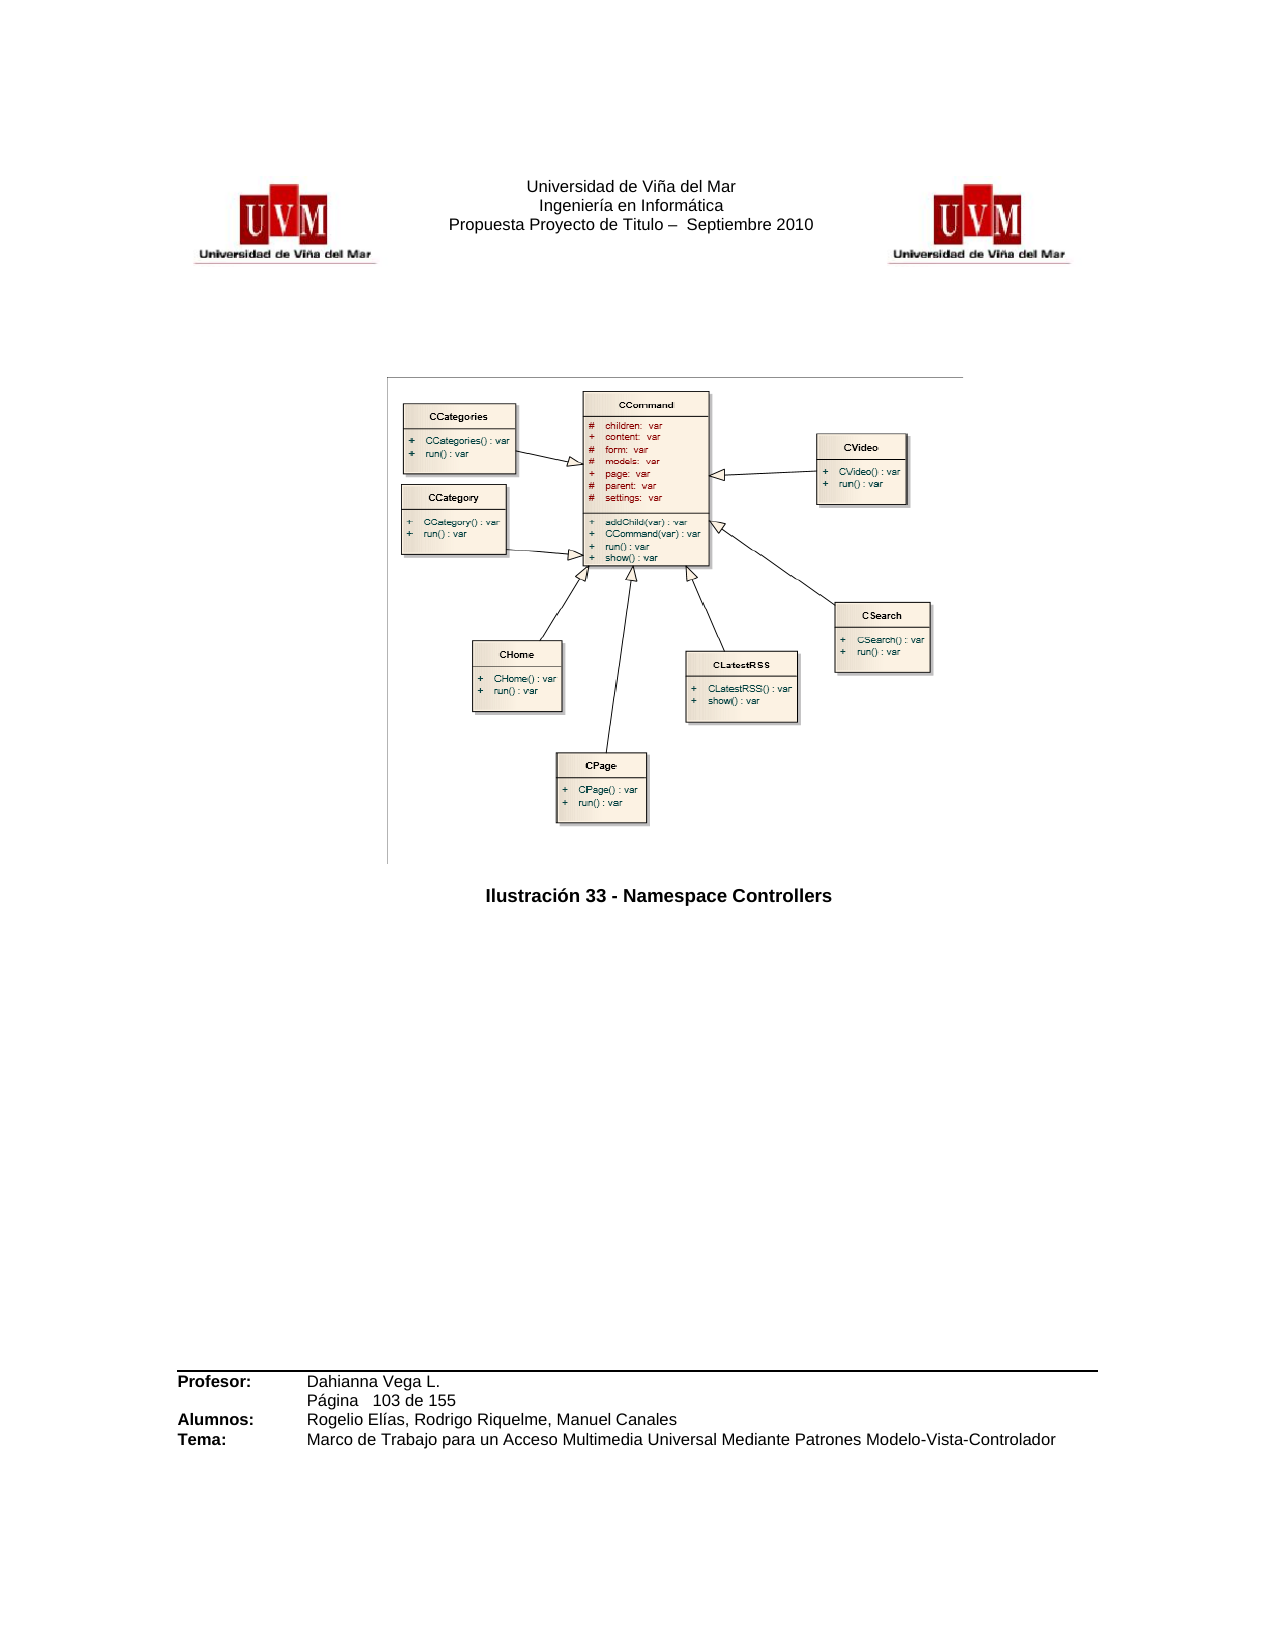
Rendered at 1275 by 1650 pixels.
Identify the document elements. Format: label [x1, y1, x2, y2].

picture [871, 176, 1084, 267]
picture [354, 346, 964, 864]
picture [177, 176, 390, 267]
